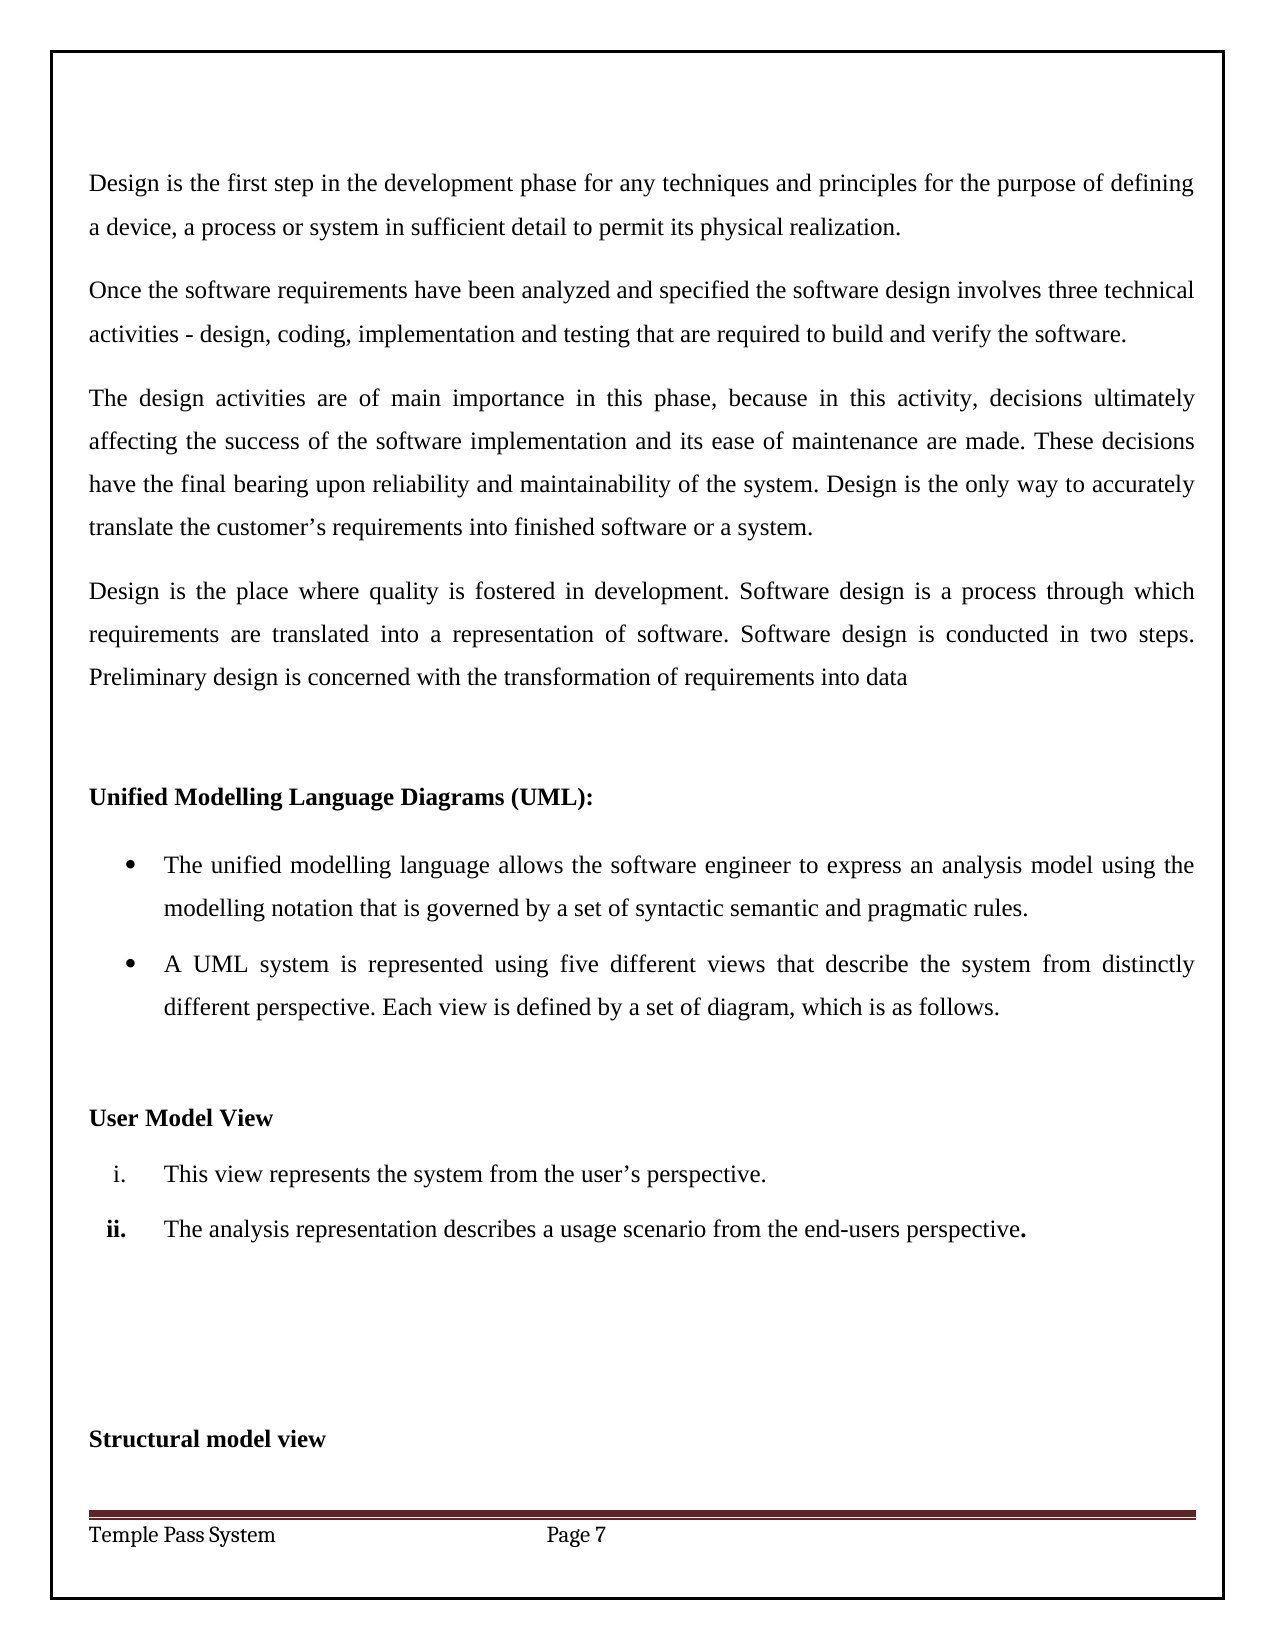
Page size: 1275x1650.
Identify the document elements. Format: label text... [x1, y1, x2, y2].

list The unified modelling language allows the software engineer to express an analysis model using the modelling notation that is governed by a set of syntactic semantic and pragmatic rules. [126, 850, 1196, 922]
text Once the software requirements have been analyzed and specified the software design involves three technical activities - design, coding, implementation and testing that are required to build and verify the software. [89, 276, 1196, 347]
list A UML system is represented using five different views that describe the system from distinctly different perspective. Each view is defined by a set of diagram, which is as follows. [126, 949, 1196, 1021]
text The design activities are of main importance in this phase, because in this activity, decisions ultimately affecting the success of the software implementation and its ease of maintenance are made. These decisions have the final bearing upon reliability and maintainability of the system. Design is the only way to accurately translate the customer’s requirements into finished software or a system. [89, 383, 1196, 541]
text Structural model view [89, 1424, 1196, 1453]
text Design is the place where quality is fostered in development. Software design is a process through which requirements are translated into a representation of software. Software design is conducted in two steps. Preliminary design is concerned with the transformation of requirements into data [89, 576, 1196, 691]
text User Model View [89, 1103, 1196, 1132]
list The analysis representation describes a usage scenario from the end-users perspective. [126, 1214, 1196, 1243]
text Unified Modelling Language Diagrams (UML): [89, 782, 1196, 811]
list This view represents the system from the user’s perspective. [126, 1159, 1196, 1187]
text Design is the first step in the development phase for any techniques and principles for the purpose of defining a device, a process or system in sufficient detail to permit its physical realization. [89, 168, 1196, 240]
